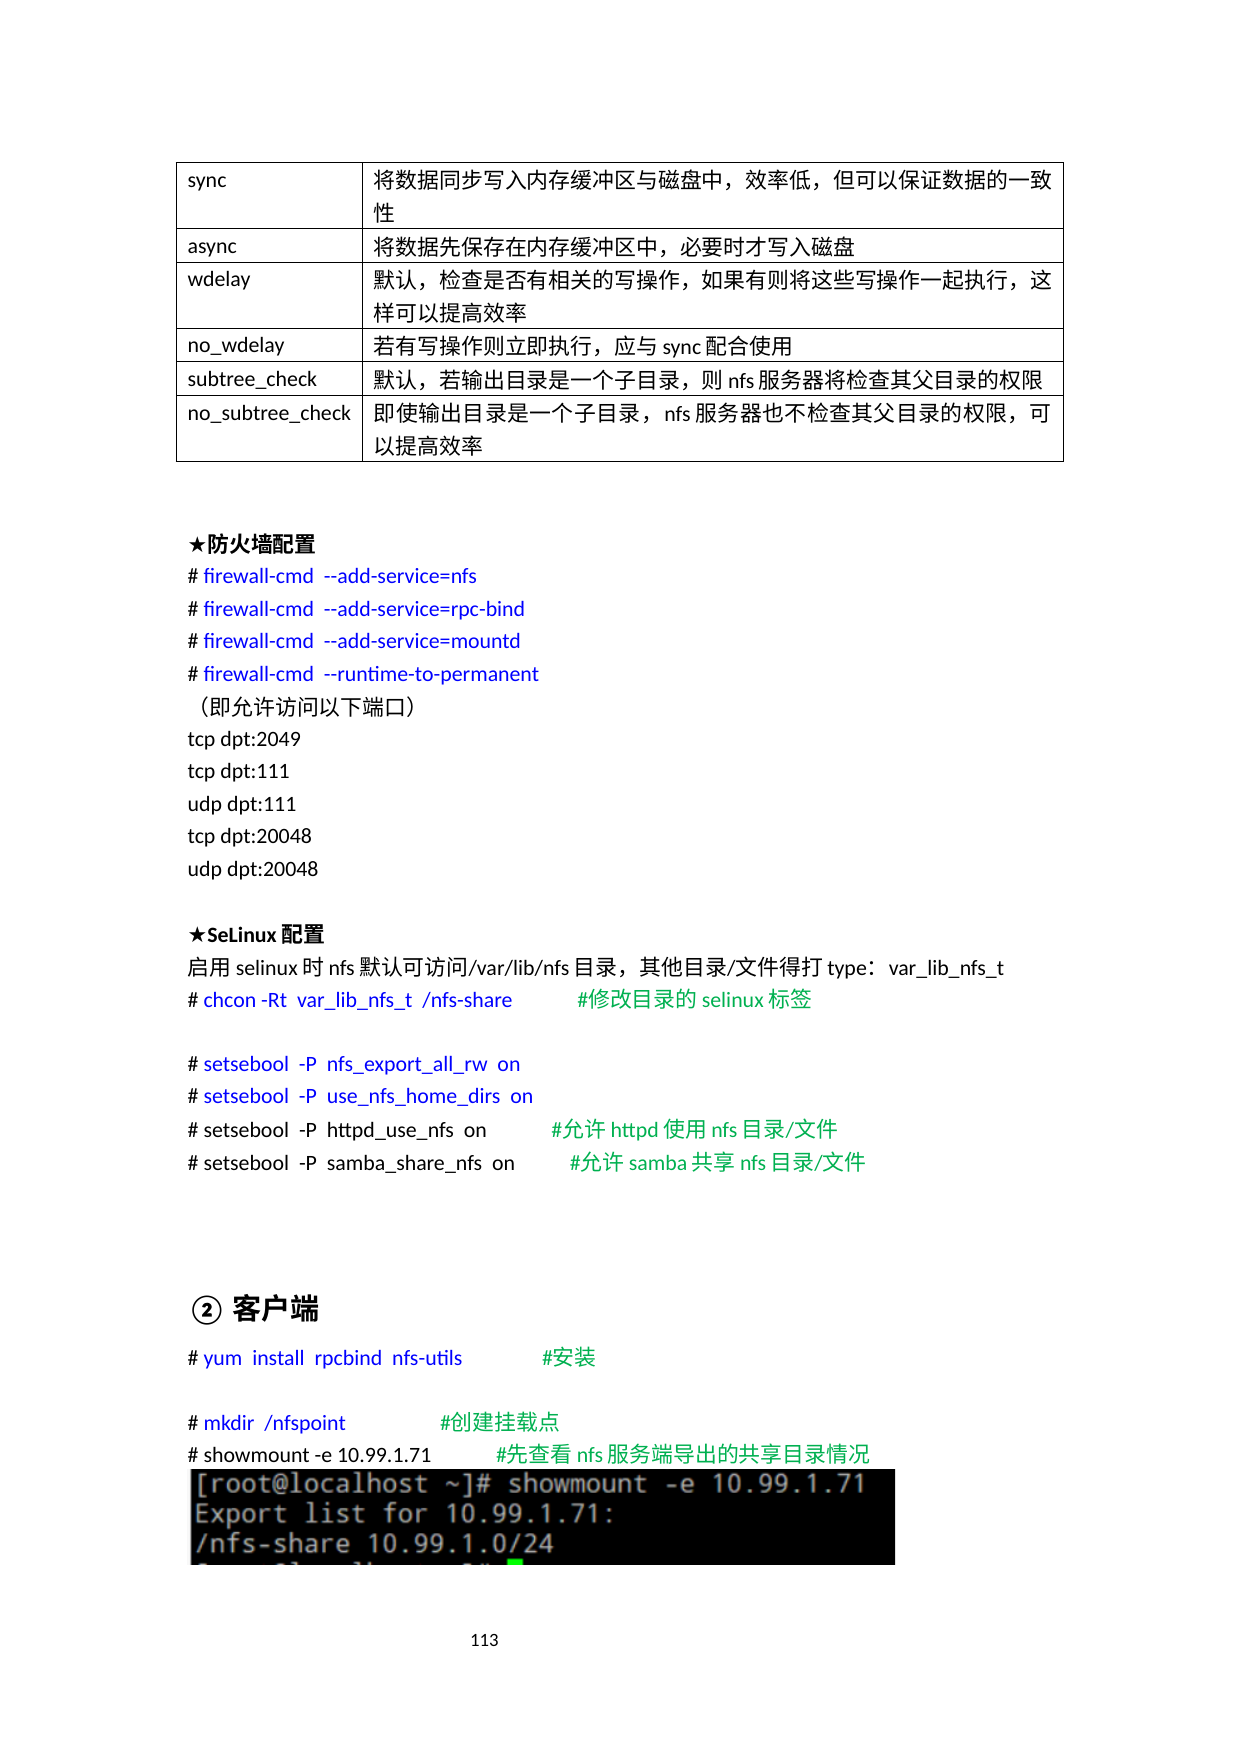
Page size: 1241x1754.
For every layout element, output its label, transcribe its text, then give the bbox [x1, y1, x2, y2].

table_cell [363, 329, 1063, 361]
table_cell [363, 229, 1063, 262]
picture [187, 1469, 896, 1565]
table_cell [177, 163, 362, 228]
text # setsebool -P samba_share_nfs on #允许samba共享nfs目录/文件 [187, 1144, 1053, 1177]
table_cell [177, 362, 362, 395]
text # firewall-cmd --runtime-to-permanent [187, 657, 1053, 689]
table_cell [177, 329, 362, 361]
text ★防火墙配置 [187, 527, 1053, 559]
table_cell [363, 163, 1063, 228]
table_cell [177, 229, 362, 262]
text # setsebool -P httpd_use_nfs on #允许httpd使用nfs目录/文件 [187, 1112, 1053, 1144]
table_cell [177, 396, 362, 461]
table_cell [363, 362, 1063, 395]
text udp dpt:20048 [187, 852, 1053, 884]
text # setsebool -P nfs_export_all_rw on [187, 1047, 1053, 1079]
text # showmount -e 10.99.1.71 #先查看nfs服务端导出的共享目录情况 [187, 1437, 1053, 1469]
text 启用selinux时nfs默认可访问/var/lib/nfs目录，其他目录/文件得打type：var_lib_nfs_t [187, 949, 1053, 982]
text # firewall-cmd --add-service=mountd [187, 624, 1053, 657]
text # chcon -Rt var_lib_nfs_t /nfs-share #修改目录的selinux标签 [187, 982, 1053, 1014]
text （即允许访问以下端口） [187, 689, 1053, 722]
text # firewall-cmd --add-service=rpc-bind [187, 592, 1053, 624]
text tcp dpt:2049 [187, 722, 1053, 754]
text # mkdir /nfspoint #创建挂载点 [187, 1404, 1053, 1437]
text tcp dpt:111 [187, 754, 1053, 787]
text udp dpt:111 [187, 787, 1053, 819]
text # firewall-cmd --add-service=nfs [187, 559, 1053, 592]
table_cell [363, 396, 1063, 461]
text ②客户端 [187, 1274, 1053, 1339]
text # setsebool -P use_nfs_home_dirs on [187, 1079, 1053, 1112]
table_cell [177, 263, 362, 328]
text tcp dpt:20048 [187, 819, 1053, 852]
text ★SeLinux配置 [187, 917, 1053, 949]
text # yum install rpcbind nfs-utils #安装 [187, 1339, 1053, 1372]
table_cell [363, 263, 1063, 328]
